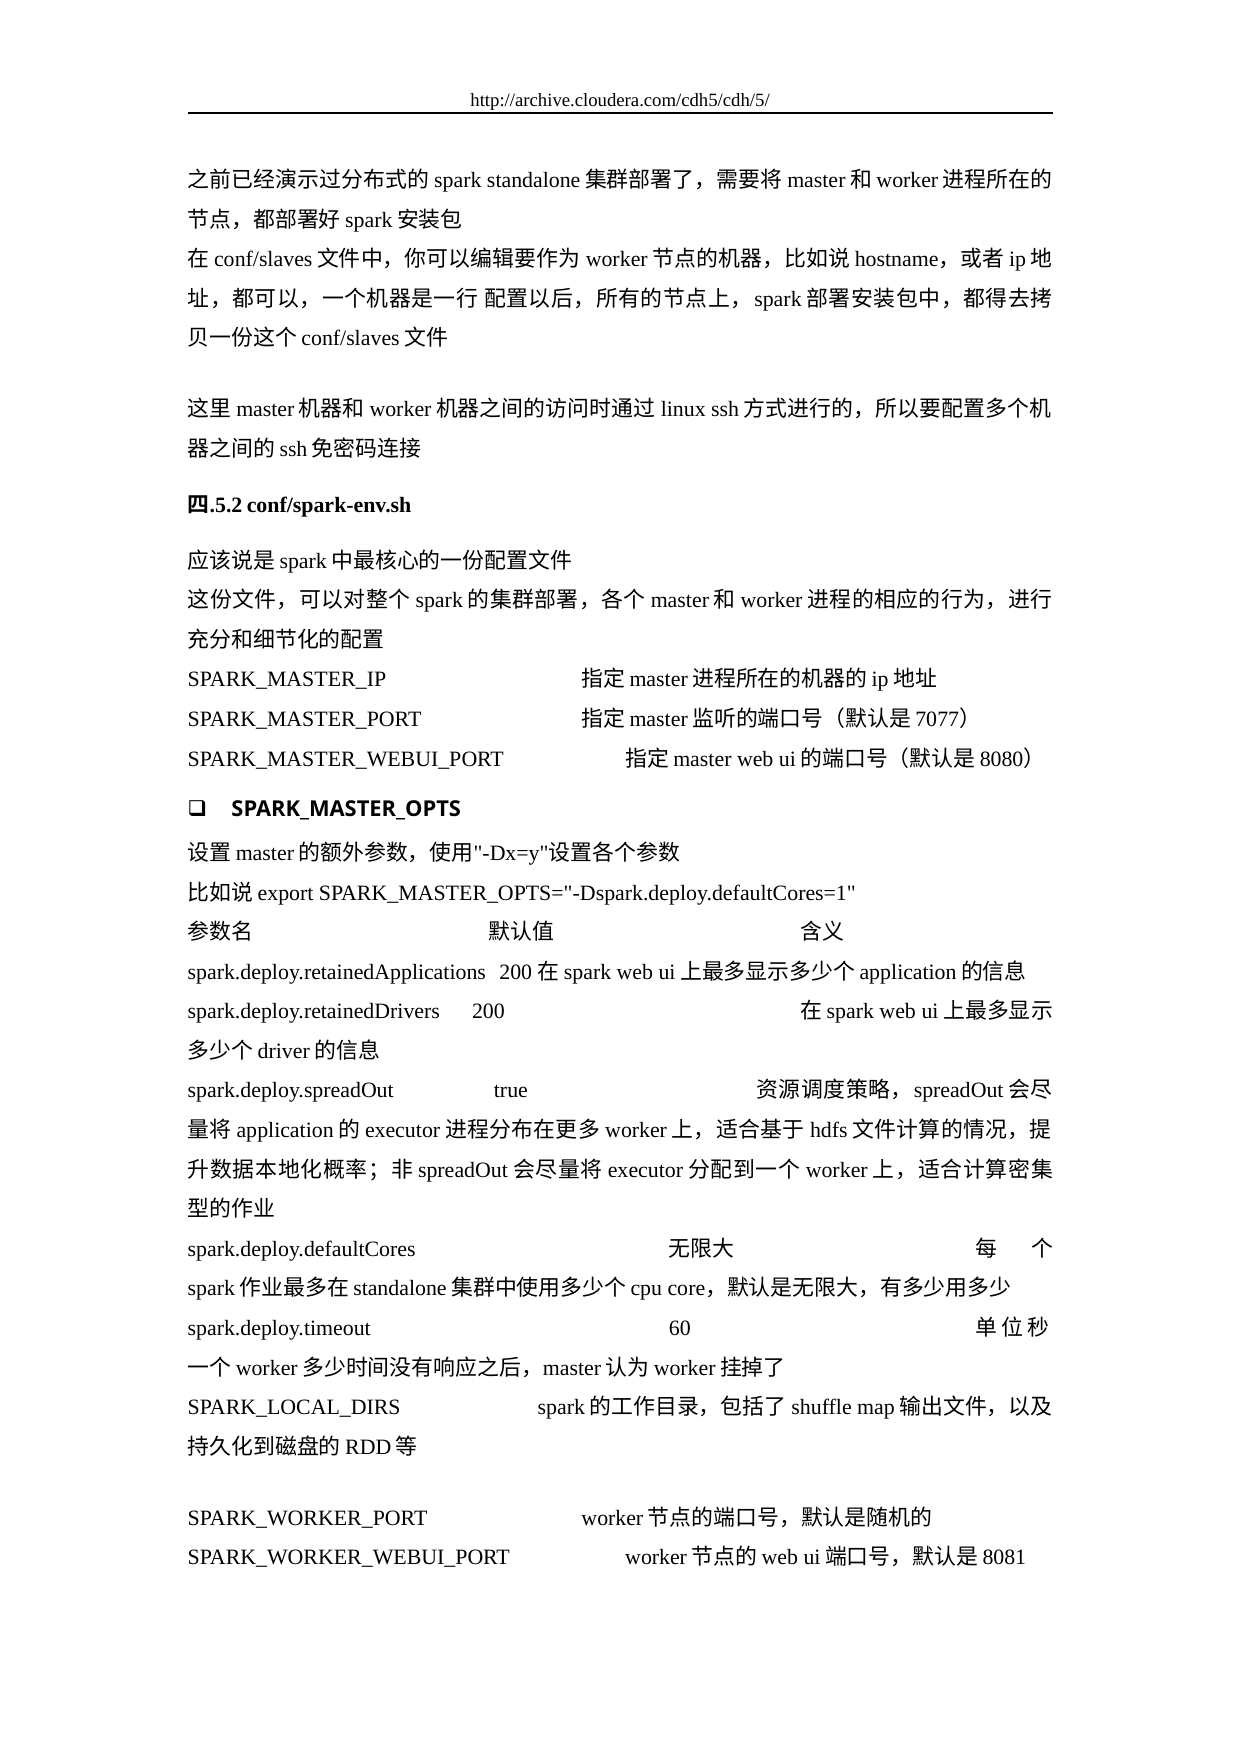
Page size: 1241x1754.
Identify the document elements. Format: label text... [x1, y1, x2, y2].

text SPARK_WORKER_WEBUI_PORT worker节点的web ui端口号，默认是8081 [187, 1539, 1053, 1571]
text SPARK_MASTER_PORT 指定master监听的端口号（默认是7077） [187, 701, 1053, 733]
text 设置master的额外参数，使用"-Dx=y"设置各个参数 [187, 835, 1053, 867]
text 应该说是spark中最核心的一份配置文件 [187, 543, 1053, 574]
text 之前已经演示过分布式的spark standalone集群部署了，需要将master和worker进程所在的节点，都部署好spark安装包 [187, 162, 1053, 233]
text spark.deploy.retainedApplications 200 在spark web ui上最多显示多少个application的信息 [187, 954, 1053, 985]
text SPARK_LOCAL_DIRS spark的工作目录，包括了shuffle map输出文件，以及持久化到磁盘的RDD等 [187, 1389, 1053, 1460]
text 比如说export SPARK_MASTER_OPTS="-Dspark.deploy.defaultCores=1" [187, 874, 1053, 906]
text spark.deploy.defaultCores 无限大 每个spark作业最多在standalone集群中使用多少个cpu core，默认是无限大，有多少用多少 [187, 1231, 1053, 1302]
text 在conf/slaves文件中，你可以编辑要作为worker节点的机器，比如说hostname，或者ip地址，都可以，一个机器是一行 配置以后，所有的节点上，spark部署安装包中，都得去拷贝一份这个conf/slaves文件 [187, 241, 1053, 352]
subtitle conf/spark-env.sh [187, 487, 1053, 518]
text spark.deploy.retainedDrivers 200 在spark web ui上最多显示多少个driver的信息 [187, 993, 1053, 1064]
text spark.deploy.timeout 60 单位秒，一个worker多少时间没有响应之后，master认为worker挂掉了 [187, 1310, 1053, 1381]
text spark.deploy.spreadOut true 资源调度策略，spreadOut会尽量将application的executor进程分布在更多worker上，适合基于hdfs文件计算的情况，提升数据本地化概率；非spreadOut会尽量将executor分配到一个worker上，适合计算密集型的作业 [187, 1072, 1053, 1223]
text 这份文件，可以对整个spark的集群部署，各个master和worker进程的相应的行为，进行充分和细节化的配置 [187, 582, 1053, 653]
text SPARK_MASTER_IP 指定master进程所在的机器的ip地址 [187, 661, 1053, 693]
text SPARK_WORKER_PORT worker节点的端口号，默认是随机的 [187, 1500, 1053, 1531]
subtitle SPARK_MASTER_OPTS [187, 793, 1053, 822]
text SPARK_MASTER_WEBUI_PORT 指定master web ui的端口号（默认是8080） [187, 741, 1053, 772]
text 这里master机器和worker机器之间的访问时通过linux ssh方式进行的，所以要配置多个机器之间的ssh免密码连接 [187, 391, 1053, 463]
text 参数名 默认值 含义 [187, 914, 1053, 946]
